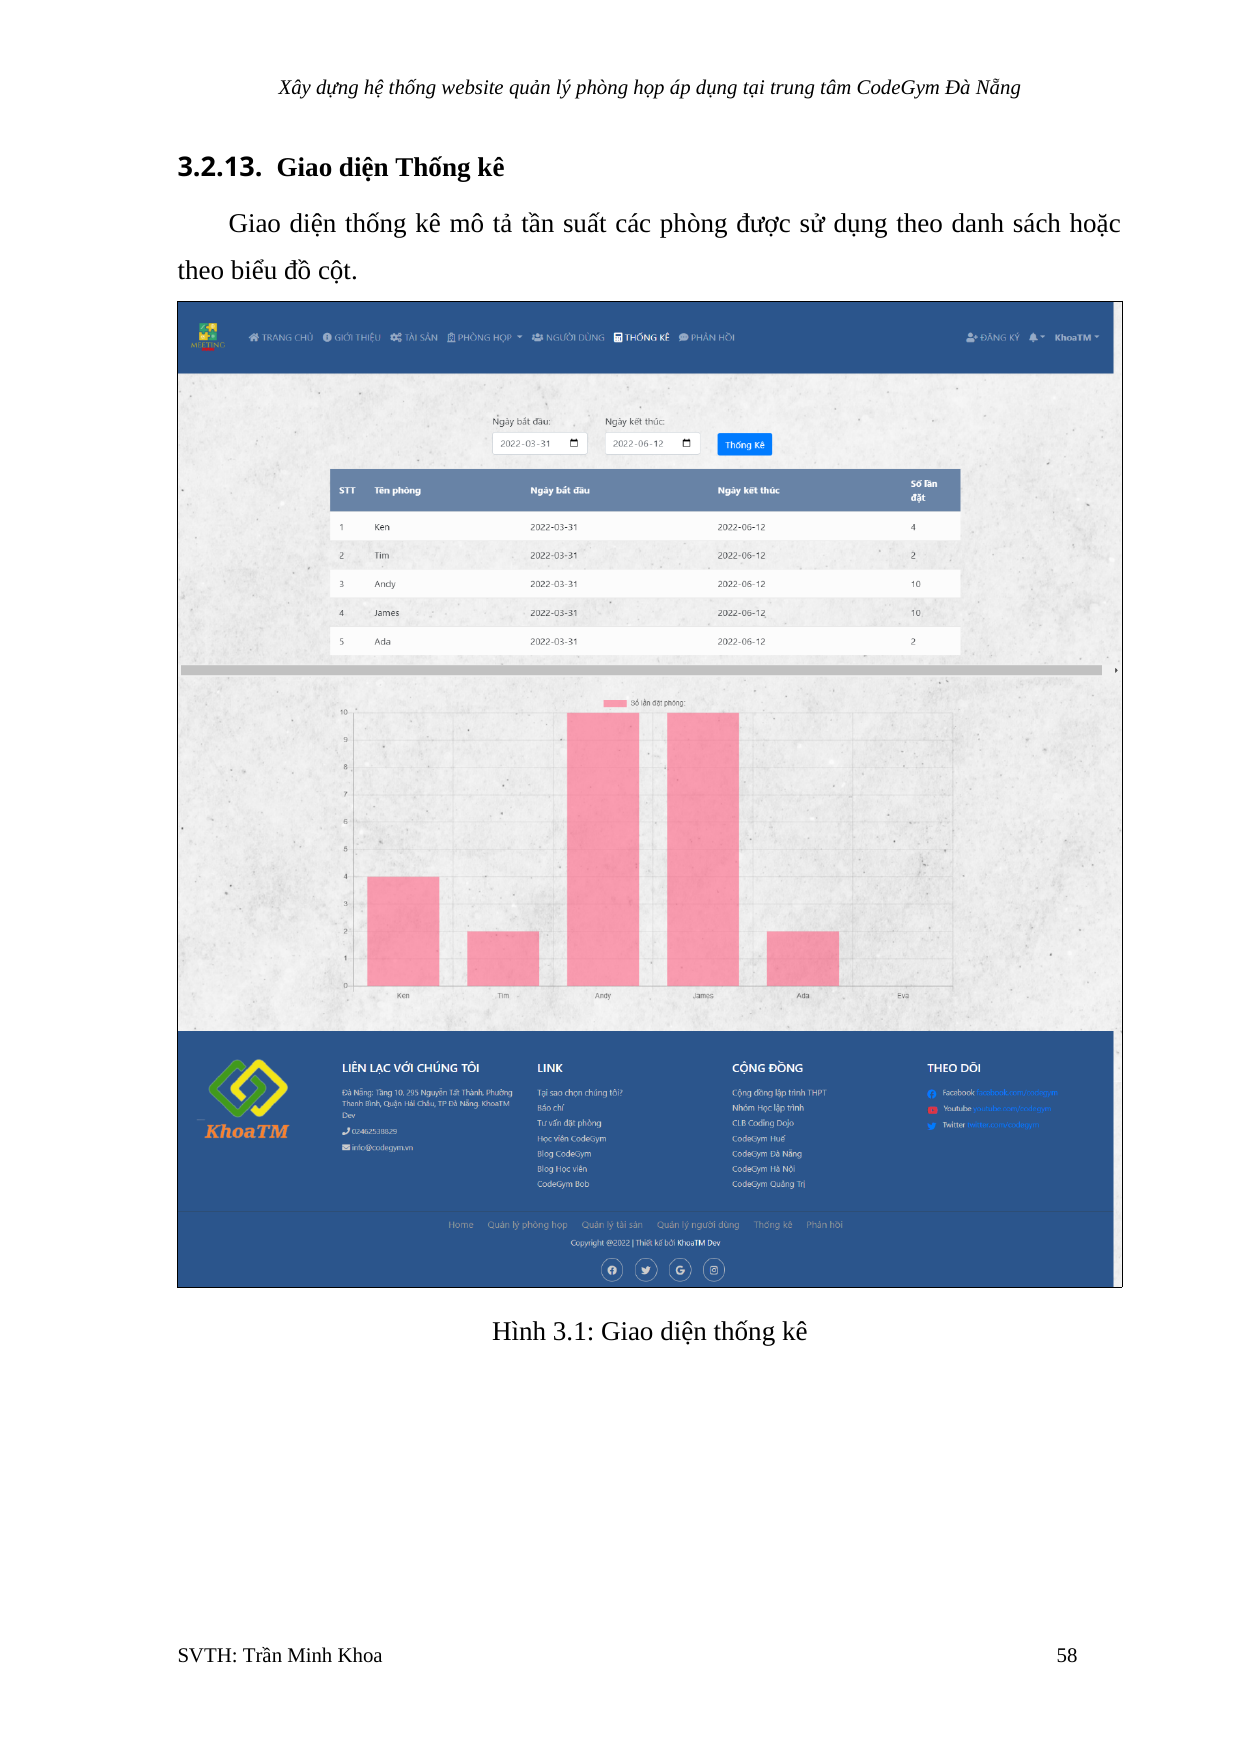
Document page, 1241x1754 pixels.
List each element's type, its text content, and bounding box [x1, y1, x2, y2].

subtitle Giao diện Thống kê [177, 148, 1122, 184]
subtitle Giao diện thống kê [177, 1315, 1122, 1346]
text Giao diện thống kê mô tả tần suất các phòng được sử dụng theo danh sách hoặc theo biểu đồ cột. [177, 207, 1122, 285]
picture [178, 302, 1122, 1287]
